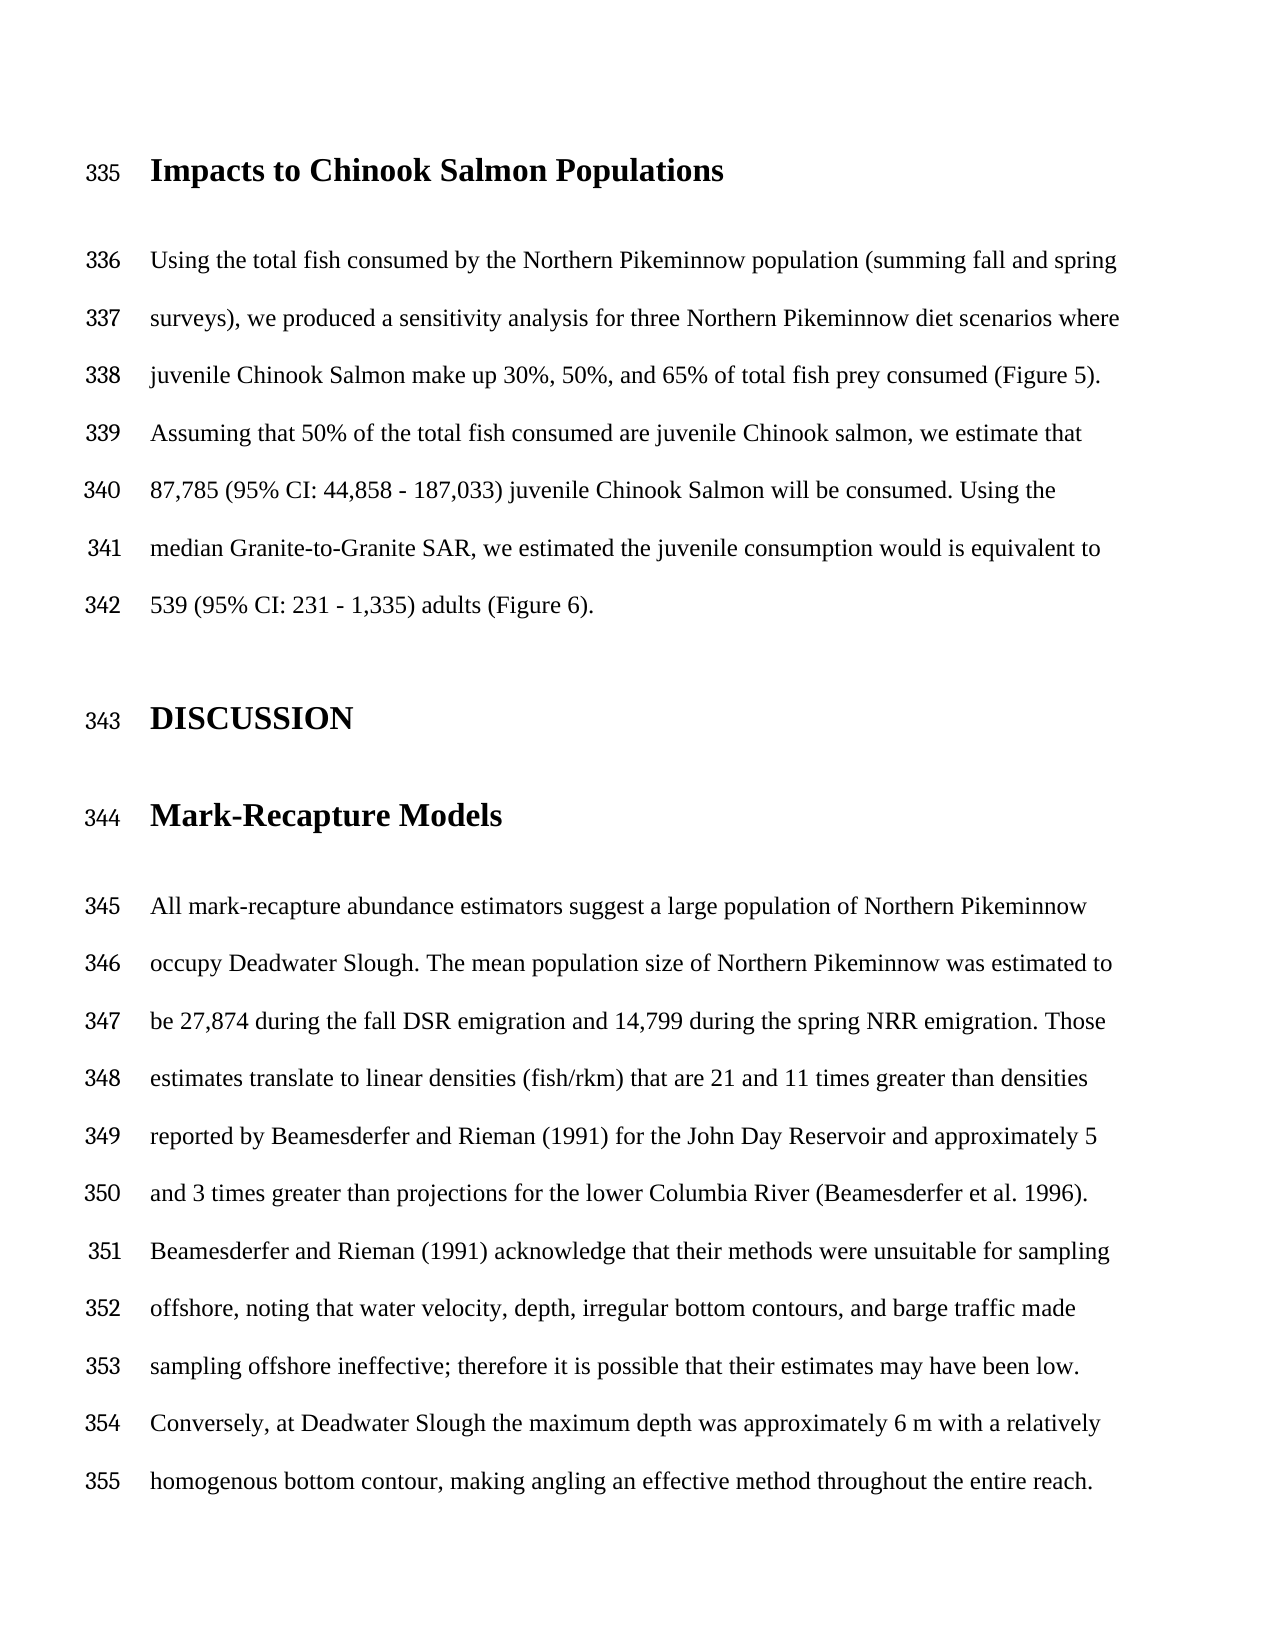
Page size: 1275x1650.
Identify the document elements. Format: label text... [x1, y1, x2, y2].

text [150, 891, 1125, 1494]
subtitle Mark-Recapture Models [150, 795, 1125, 834]
subtitle Impacts to Chinook Salmon Populations [150, 150, 1125, 188]
text Using the total fish consumed by the Northern Pikeminnow population (summing fall and spring surveys), we produced a sensitivity analysis for three Northern Pikeminnow diet scenarios where juvenile Chinook Salmon make up 30%, 50%, and 65% of total fish prey consumed (Figure 5). Assuming that 50% of the total fish consumed are juvenile Chinook salmon, we estimate that 87,785 (95% CI: 44,858 - 187,033) juvenile Chinook Salmon will be consumed. Using the median Granite-to-Granite SAR, we estimated the juvenile consumption would is equivalent to 539 (95% CI: 231 - 1,335) adults (Figure 6). [150, 245, 1125, 619]
subtitle Discussion [150, 698, 1125, 736]
